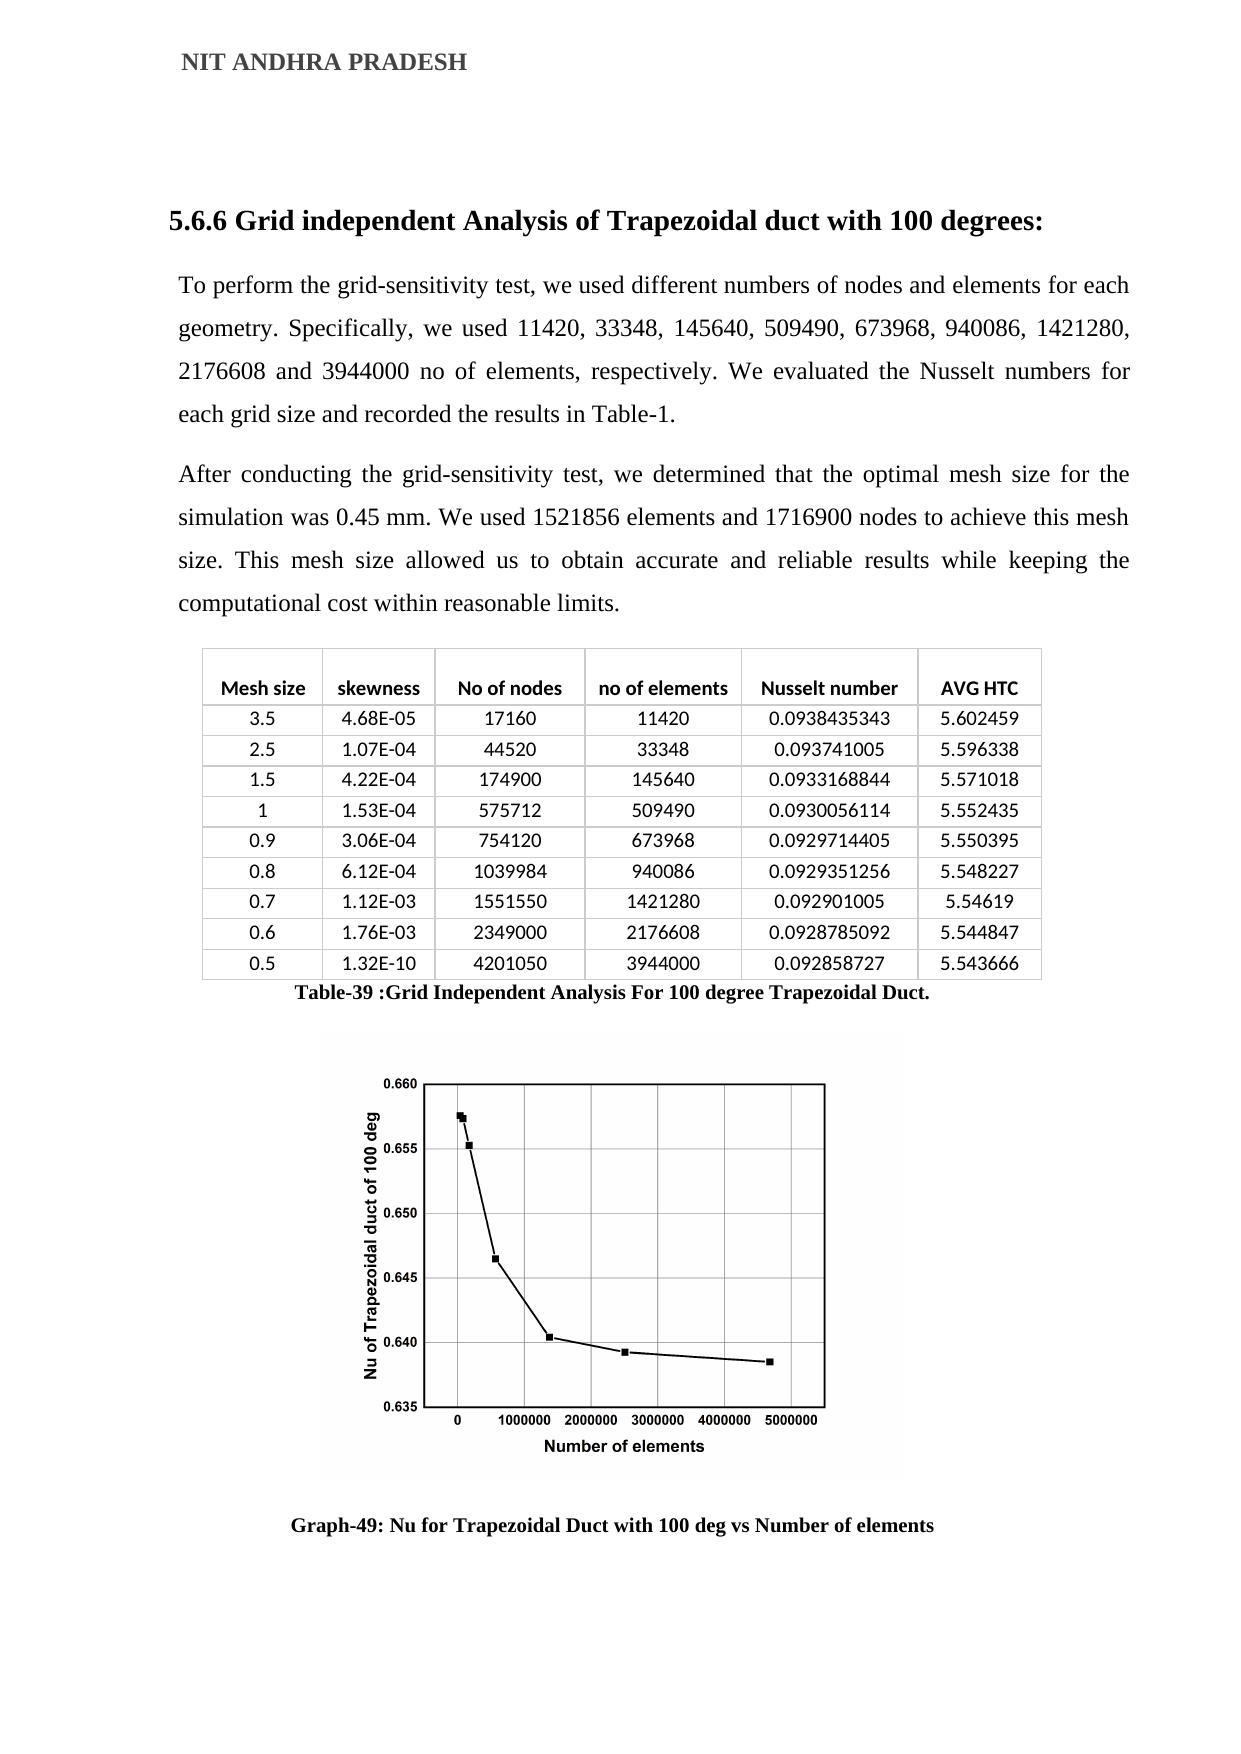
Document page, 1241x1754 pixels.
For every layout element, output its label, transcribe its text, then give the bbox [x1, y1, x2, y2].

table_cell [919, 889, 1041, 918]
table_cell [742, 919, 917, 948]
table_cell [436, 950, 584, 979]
table_cell 3.5 [203, 706, 322, 735]
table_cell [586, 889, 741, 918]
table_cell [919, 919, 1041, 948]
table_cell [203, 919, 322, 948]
table_header no of elements [586, 649, 741, 704]
table_cell 1.5 [203, 767, 322, 796]
table_cell 4.22E-04 [323, 767, 434, 796]
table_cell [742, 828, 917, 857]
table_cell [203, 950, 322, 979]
table_header skewness [323, 649, 434, 704]
table_cell 0.093741005 [742, 736, 917, 765]
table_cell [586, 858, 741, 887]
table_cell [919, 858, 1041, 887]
table_cell 1 [203, 797, 322, 826]
text 5.6.6 Grid independent Analysis of Trapezoidal duct with 100 degrees: [94, 203, 1131, 236]
table_cell 5.602459 [919, 706, 1041, 735]
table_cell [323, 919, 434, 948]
table_cell 44520 [436, 736, 584, 765]
table_cell 17160 [436, 706, 584, 735]
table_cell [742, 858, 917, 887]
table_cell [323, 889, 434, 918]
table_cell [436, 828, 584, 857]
table_cell 4.68E-05 [323, 706, 434, 735]
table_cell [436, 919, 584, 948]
table_cell 509490 [586, 797, 741, 826]
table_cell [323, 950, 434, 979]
table_cell 145640 [586, 767, 741, 796]
table_cell 1.53E-04 [323, 797, 434, 826]
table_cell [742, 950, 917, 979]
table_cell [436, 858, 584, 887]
table_cell 174900 [436, 767, 584, 796]
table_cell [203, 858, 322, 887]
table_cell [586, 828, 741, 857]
text After conducting the grid-sensitivity test, we determined that the optimal mesh size for the simulation was 0.45 mm. We used 1521856 elements and 1716900 nodes to achieve this mesh size. This mesh size allowed us to obtain accurate and reliable results while keeping the computational cost within reasonable limits. [178, 459, 1131, 617]
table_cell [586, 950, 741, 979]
table_cell 33348 [586, 736, 741, 765]
text Table-39 :Grid Independent Analysis For 100 degree Trapezoidal Duct. [94, 980, 1131, 1004]
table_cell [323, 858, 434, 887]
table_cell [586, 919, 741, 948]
table_header AVG HTC [919, 649, 1041, 704]
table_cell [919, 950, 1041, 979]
table_cell 3.06E-04 [323, 828, 434, 857]
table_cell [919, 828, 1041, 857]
table_cell 0.9 [203, 828, 322, 857]
table_cell 11420 [586, 706, 741, 735]
text To perform the grid-sensitivity test, we used different numbers of nodes and elements for each geometry. Specifically, we used 11420, 33348, 145640, 509490, 673968, 940086, 1421280, 2176608 and 3944000 no of elements, respectively. We evaluated the Nusselt numbers for each grid size and recorded the results in Table-1. [178, 270, 1131, 428]
table_cell 5.552435 [919, 797, 1041, 826]
table_header Nusselt number [742, 649, 917, 704]
picture [319, 1032, 905, 1482]
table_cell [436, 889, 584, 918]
table_cell 5.571018 [919, 767, 1041, 796]
table_cell 5.596338 [919, 736, 1041, 765]
table_header Mesh size [203, 649, 322, 704]
table_cell 575712 [436, 797, 584, 826]
table_cell 2.5 [203, 736, 322, 765]
table_cell 0.0930056114 [742, 797, 917, 826]
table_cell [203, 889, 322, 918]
table_header No of nodes [436, 649, 584, 704]
text Graph-49: Nu for Trapezoidal Duct with 100 deg vs Number of elements [94, 1512, 1131, 1537]
table_cell 1.07E-04 [323, 736, 434, 765]
table_cell 0.0933168844 [742, 767, 917, 796]
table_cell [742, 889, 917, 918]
table_cell 0.0938435343 [742, 706, 917, 735]
